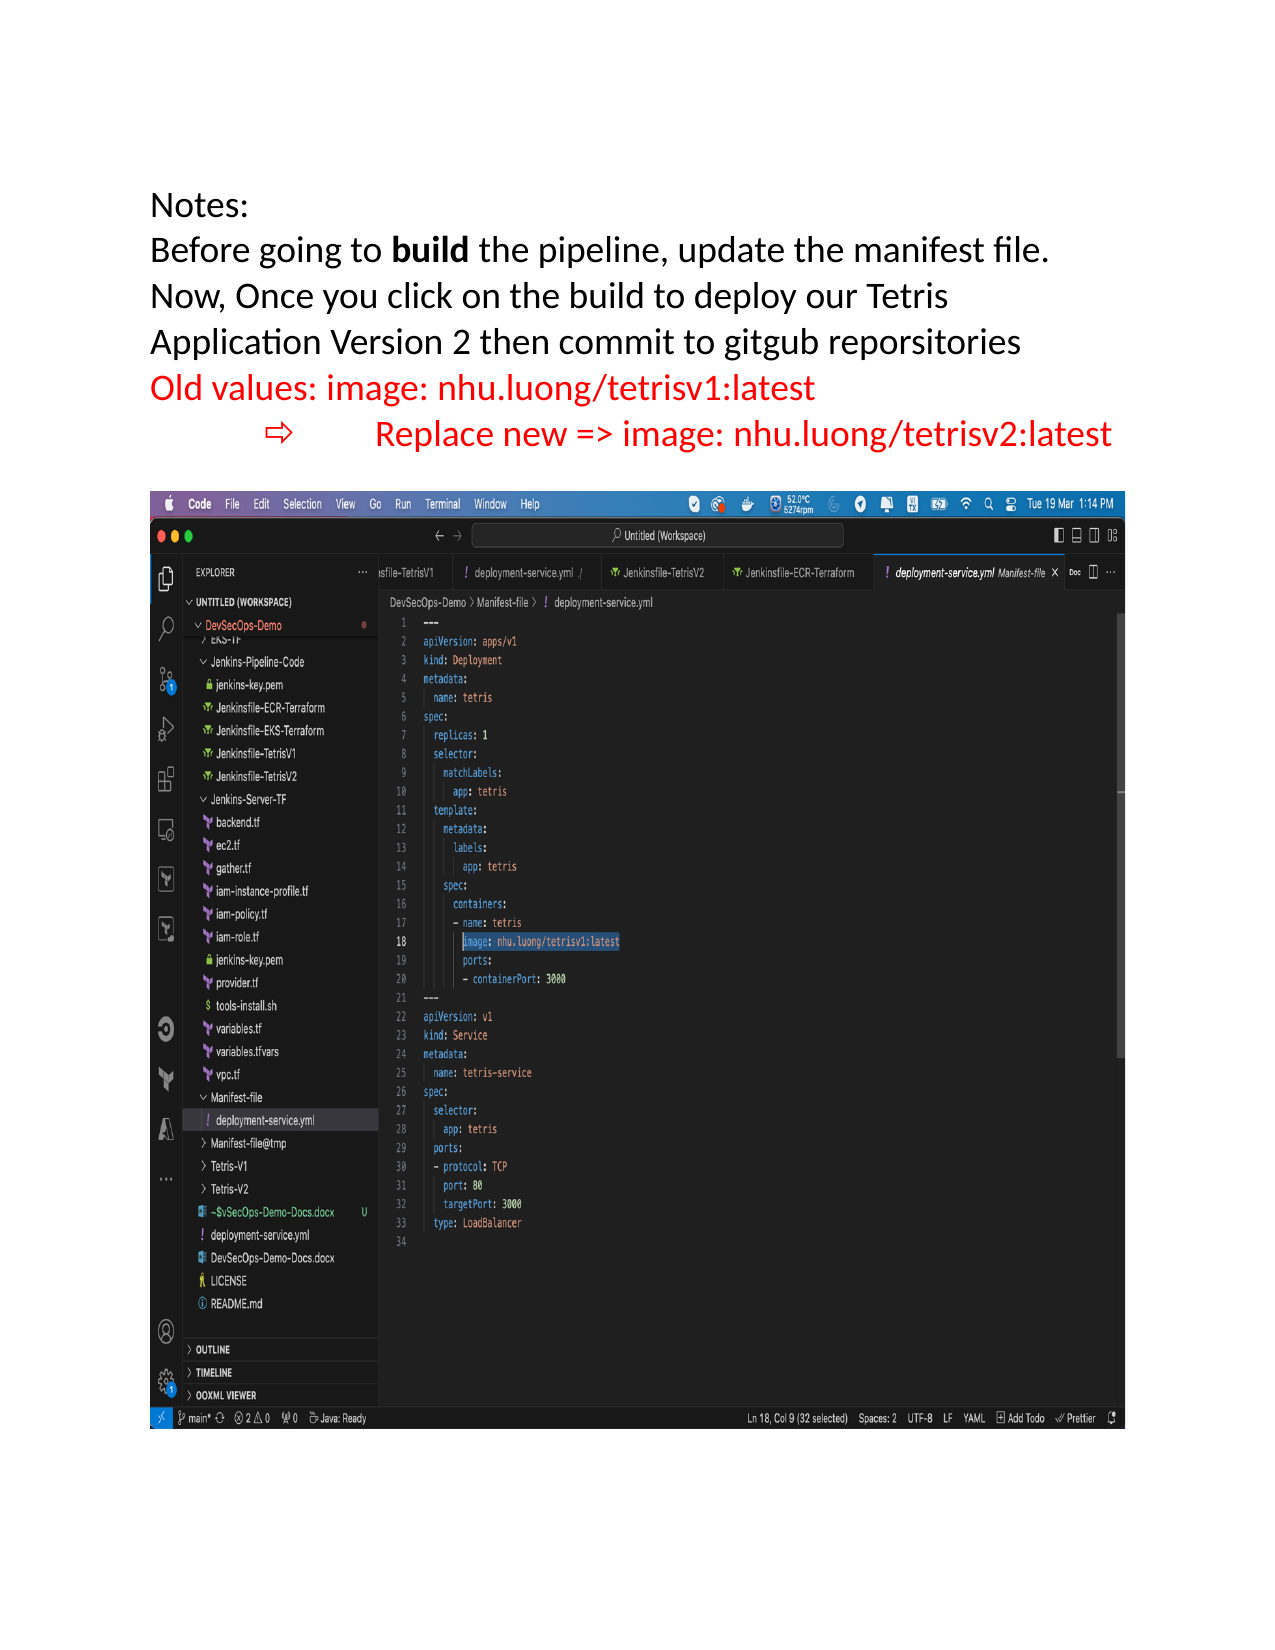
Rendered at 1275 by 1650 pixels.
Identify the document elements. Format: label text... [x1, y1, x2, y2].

text Before going to build the pipeline, update the manifest file. [150, 226, 1125, 272]
text Notes: [150, 181, 1125, 226]
text Old values: image: nhu.luong/tetrisv1:latest [150, 364, 1125, 410]
list Replace new => image: nhu.luong/tetrisv2:latest [262, 410, 1125, 456]
picture [150, 491, 1125, 1429]
text Now, Once you click on the build to deploy our Tetris Application Version 2 then commit to gitgub reporsitories [150, 272, 1125, 364]
